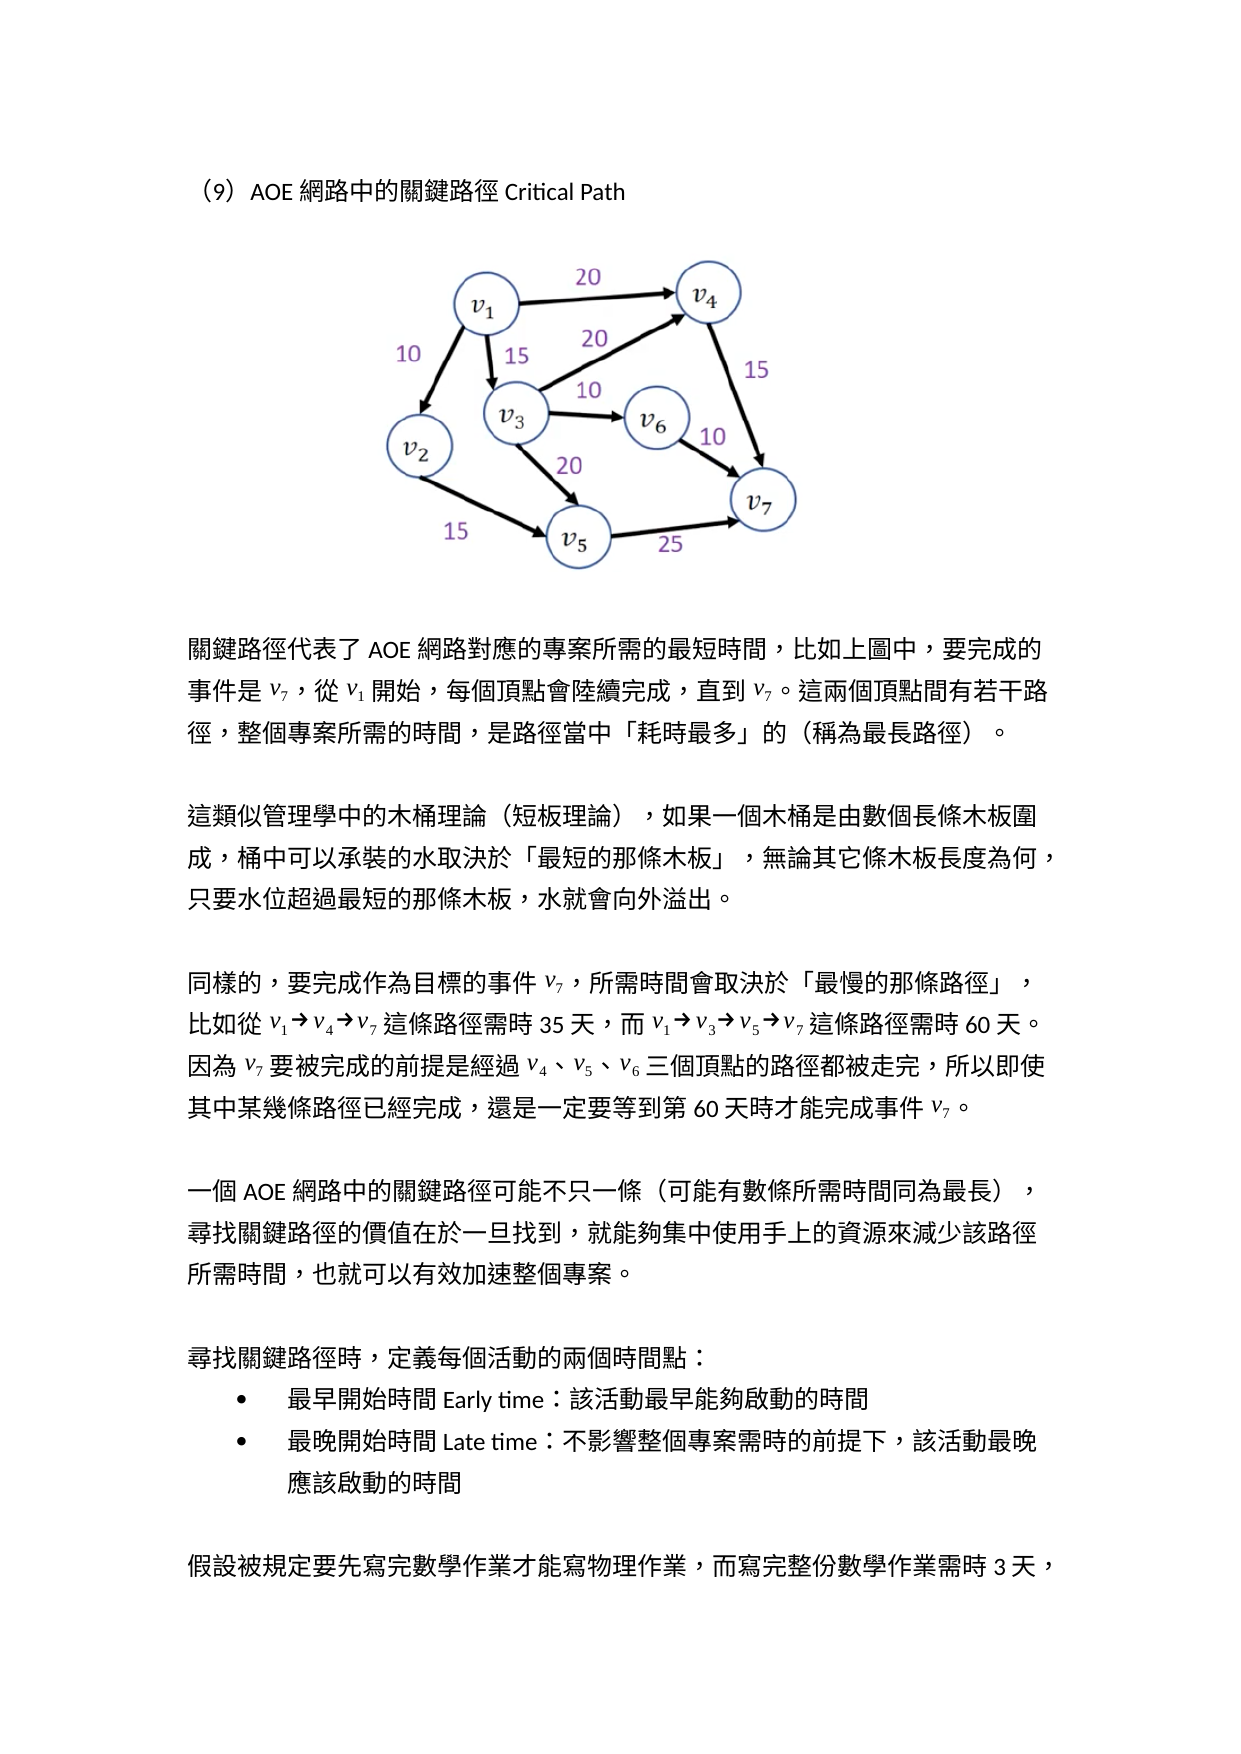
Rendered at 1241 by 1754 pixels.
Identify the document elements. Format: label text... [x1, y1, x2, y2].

text （9）AOE 網路中的關鍵路徑 Critical Path [187, 169, 1053, 210]
picture [376, 239, 817, 572]
text 關鍵路徑代表了 AOE 網路對應的專案所需的最短時間，比如上圖中，要完成的事件是 ，從 開始，每個頂點會陸續完成，直到 。這兩個頂點間有若干路徑，整個專案所需的時間，是路徑當中「耗時最多」的（稱為最長路徑）。 [187, 627, 1053, 752]
text 這類似管理學中的木桶理論（短板理論），如果一個木桶是由數個長條木板圍成，桶中可以承裝的水取決於「最短的那條木板」，無論其它條木板長度為何，只要水位超過最短的那條木板，水就會向外溢出。 [187, 794, 1053, 919]
list 最晚開始時間 Late time：不影響整個專案需時的前提下，該活動最晚應該啟動的時間 [237, 1419, 1053, 1502]
list 最早開始時間 Early time：該活動最早能夠啟動的時間 [237, 1377, 1053, 1419]
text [187, 1544, 1053, 1585]
text 尋找關鍵路徑時，定義每個活動的兩個時間點： [187, 1335, 1053, 1377]
text 同樣的，要完成作為目標的事件 ，所需時間會取決於「最慢的那條路徑」，比如從 這條路徑需時 35 天，而 這條路徑需時 60 天。因為 要被完成的前提是經過 、、 三個頂點的路徑都被走完，所以即使其中某幾條路徑已經完成，還是一定要等到第 60 天時才能完成事件 。 [187, 960, 1053, 1127]
text 一個 AOE 網路中的關鍵路徑可能不只一條（可能有數條所需時間同為最長），尋找關鍵路徑的價值在於一旦找到，就能夠集中使用手上的資源來減少該路徑所需時間，也就可以有效加速整個專案。 [187, 1169, 1053, 1294]
